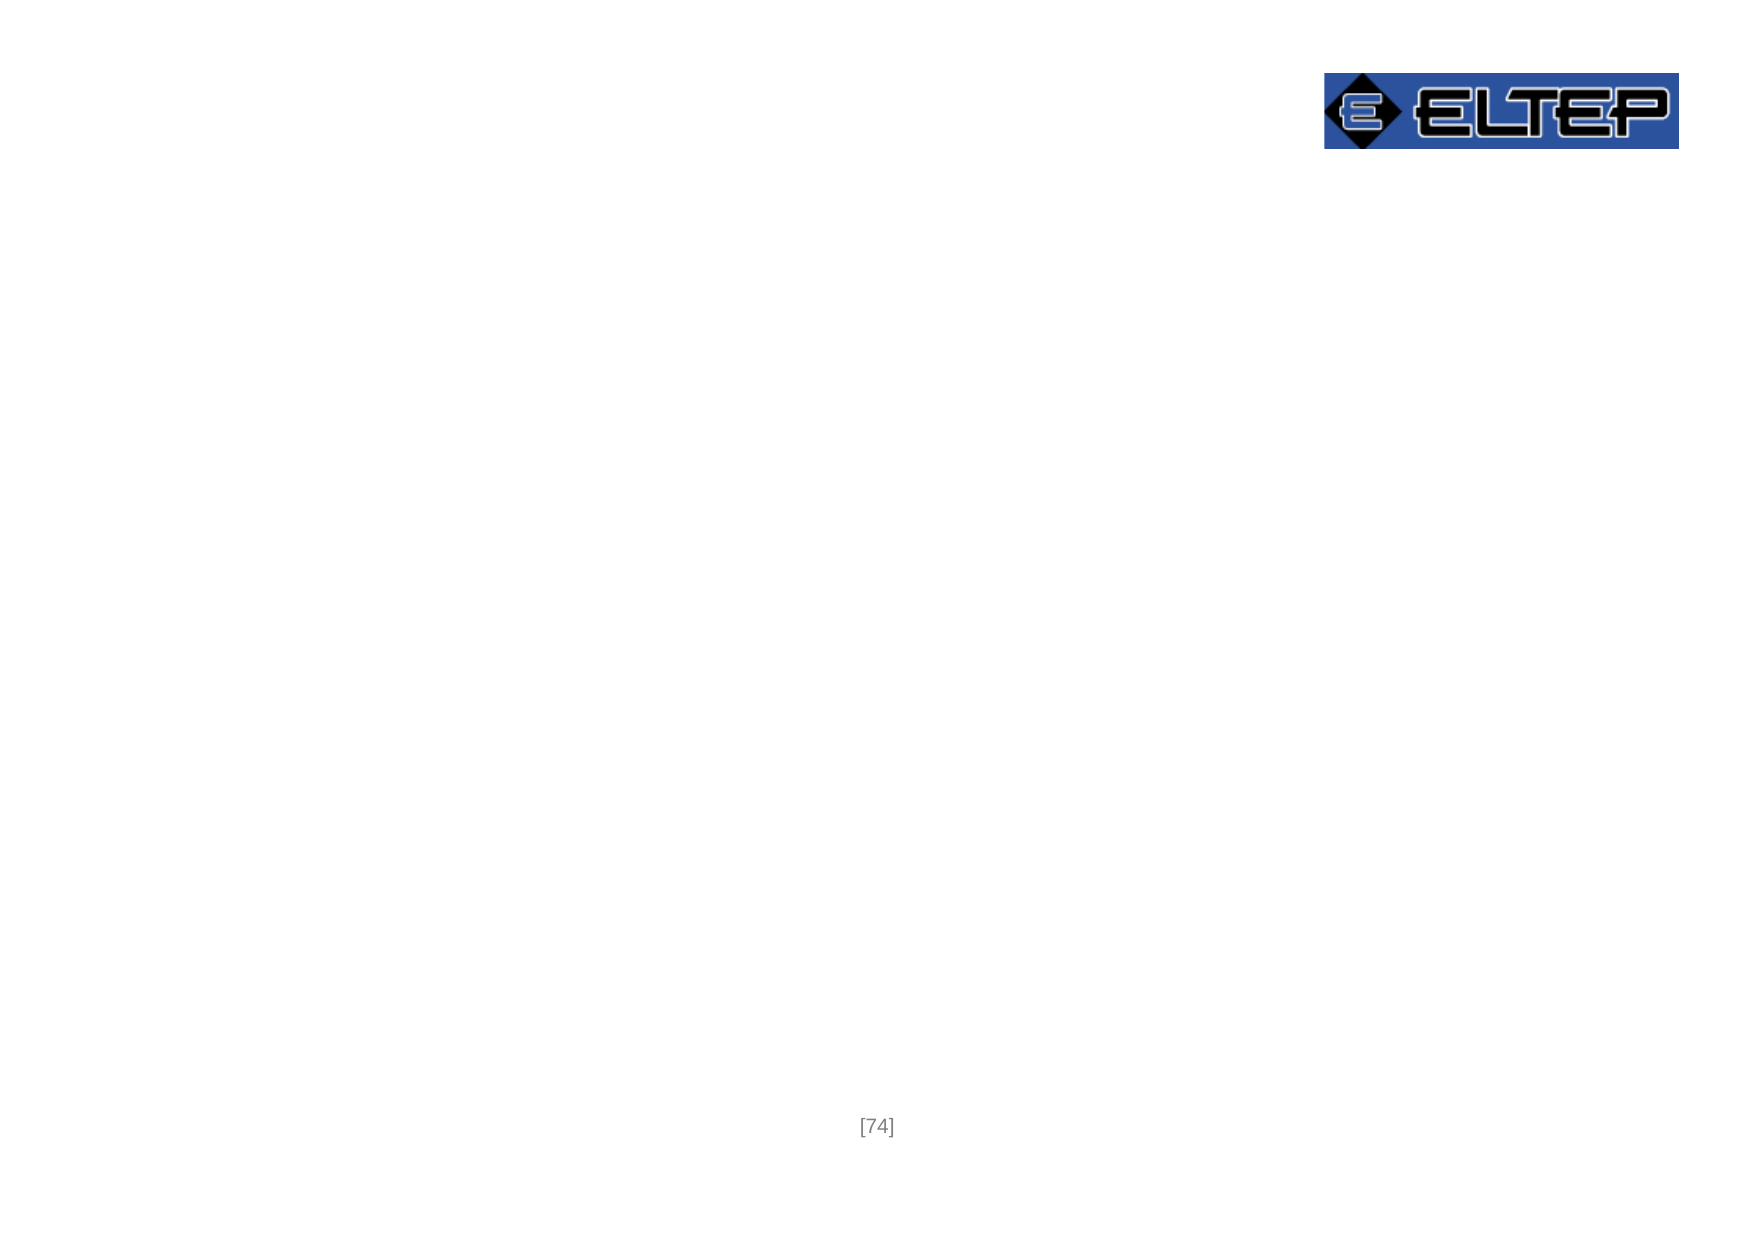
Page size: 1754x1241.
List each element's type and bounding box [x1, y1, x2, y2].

picture [1324, 73, 1679, 149]
